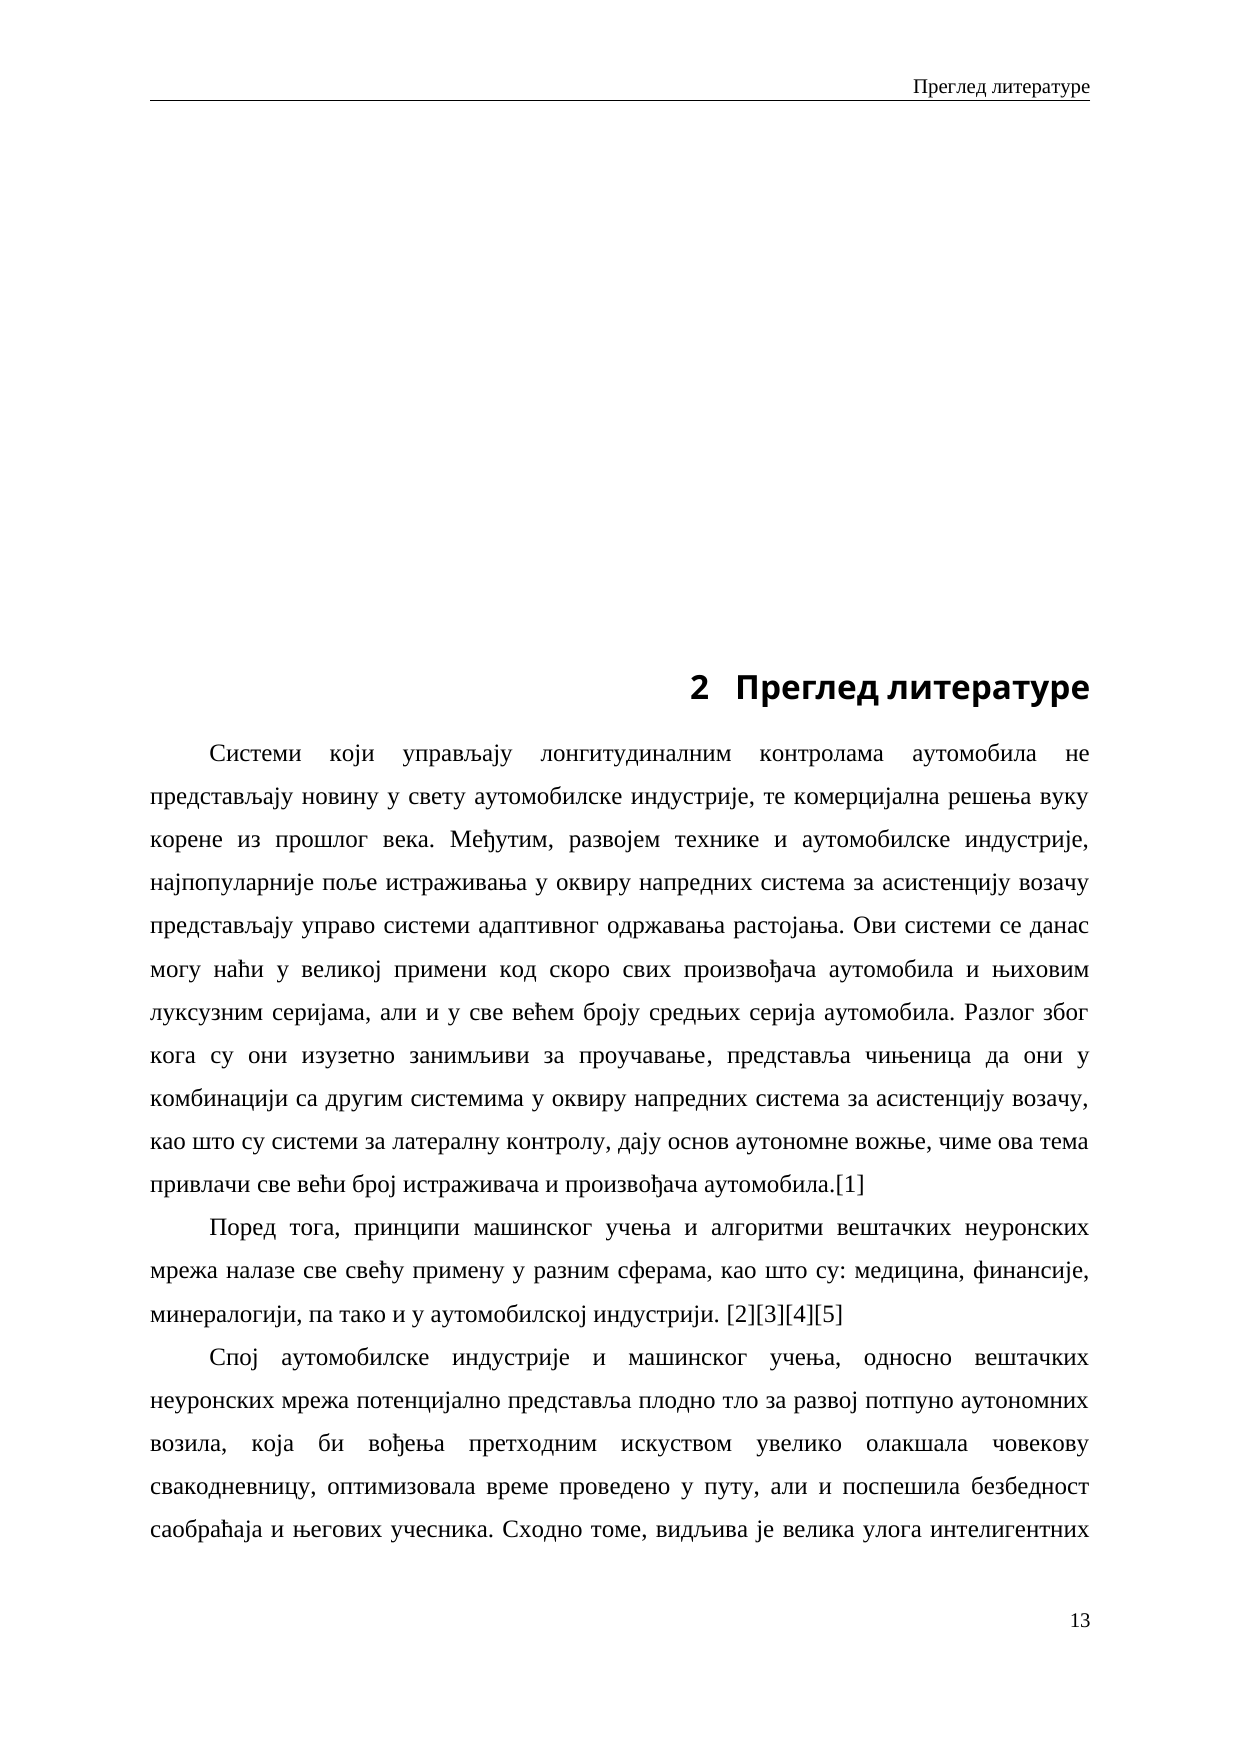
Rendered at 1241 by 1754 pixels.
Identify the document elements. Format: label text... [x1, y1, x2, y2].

subtitle Преглед литературе [150, 664, 1090, 709]
text Поред тога, принципи машинског учења и алгоритми вештачких неуронских мрежа налазе све свећу примену у разним сферама, као што су: медицина, финансије, минералогији, па тако и у аутомобилској индустрији. [150, 1212, 1090, 1327]
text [150, 1342, 1090, 1543]
text Системи који управљају лонгитудиналним контролама аутомобила не представљају новину у свету аутомобилске индустрије, те комерцијална решења вуку корене из прошлог века. Међутим, развојем технике и аутомобилске индустрије, најпопуларније поље истраживања у оквиру напредних система за асистенцију возачу представљају управо системи адаптивног одржавања растојања. Ови системи се данас могу наћи у великој примени код скоро свих произвођача аутомобила и њиховим луксузним серијама, али и у све већем броју средњих серија аутомобила. Разлог због кога су они изузетно занимљиви за проучавање, представља чињеница да они у комбинацији са другим системима у оквиру напредних система за асистенцију возачу, као што су системи за латералну контролу, дају основ аутономне вожње, чиме ова тема привлачи све већи број истраживача и произвођача аутомобила. [150, 738, 1090, 1198]
